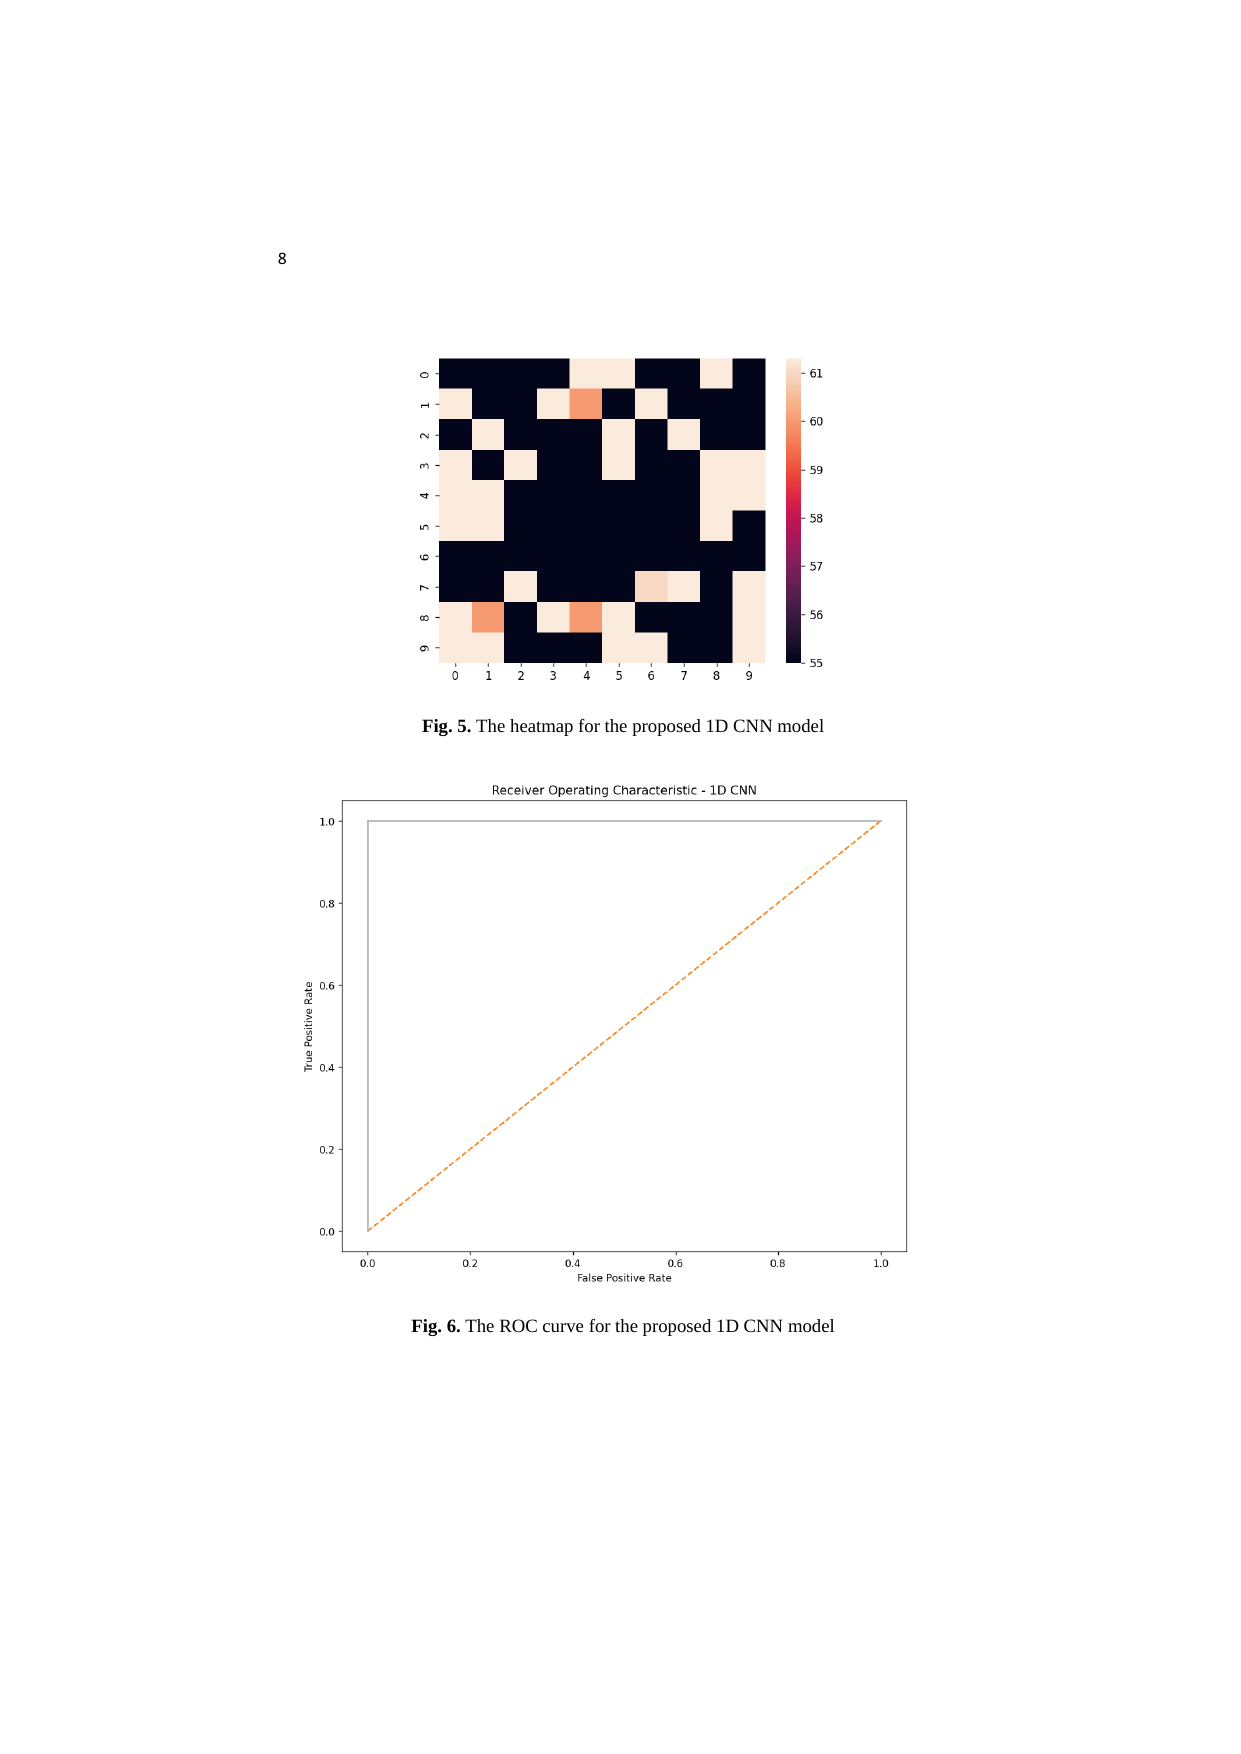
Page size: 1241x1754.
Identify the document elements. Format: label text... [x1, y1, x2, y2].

picture [404, 331, 842, 694]
text Fig. 6. The ROC curve for the proposed 1D CNN model Table 2. Comparison between various implemented models and our proposed model [278, 1293, 968, 1384]
picture [277, 760, 969, 1293]
